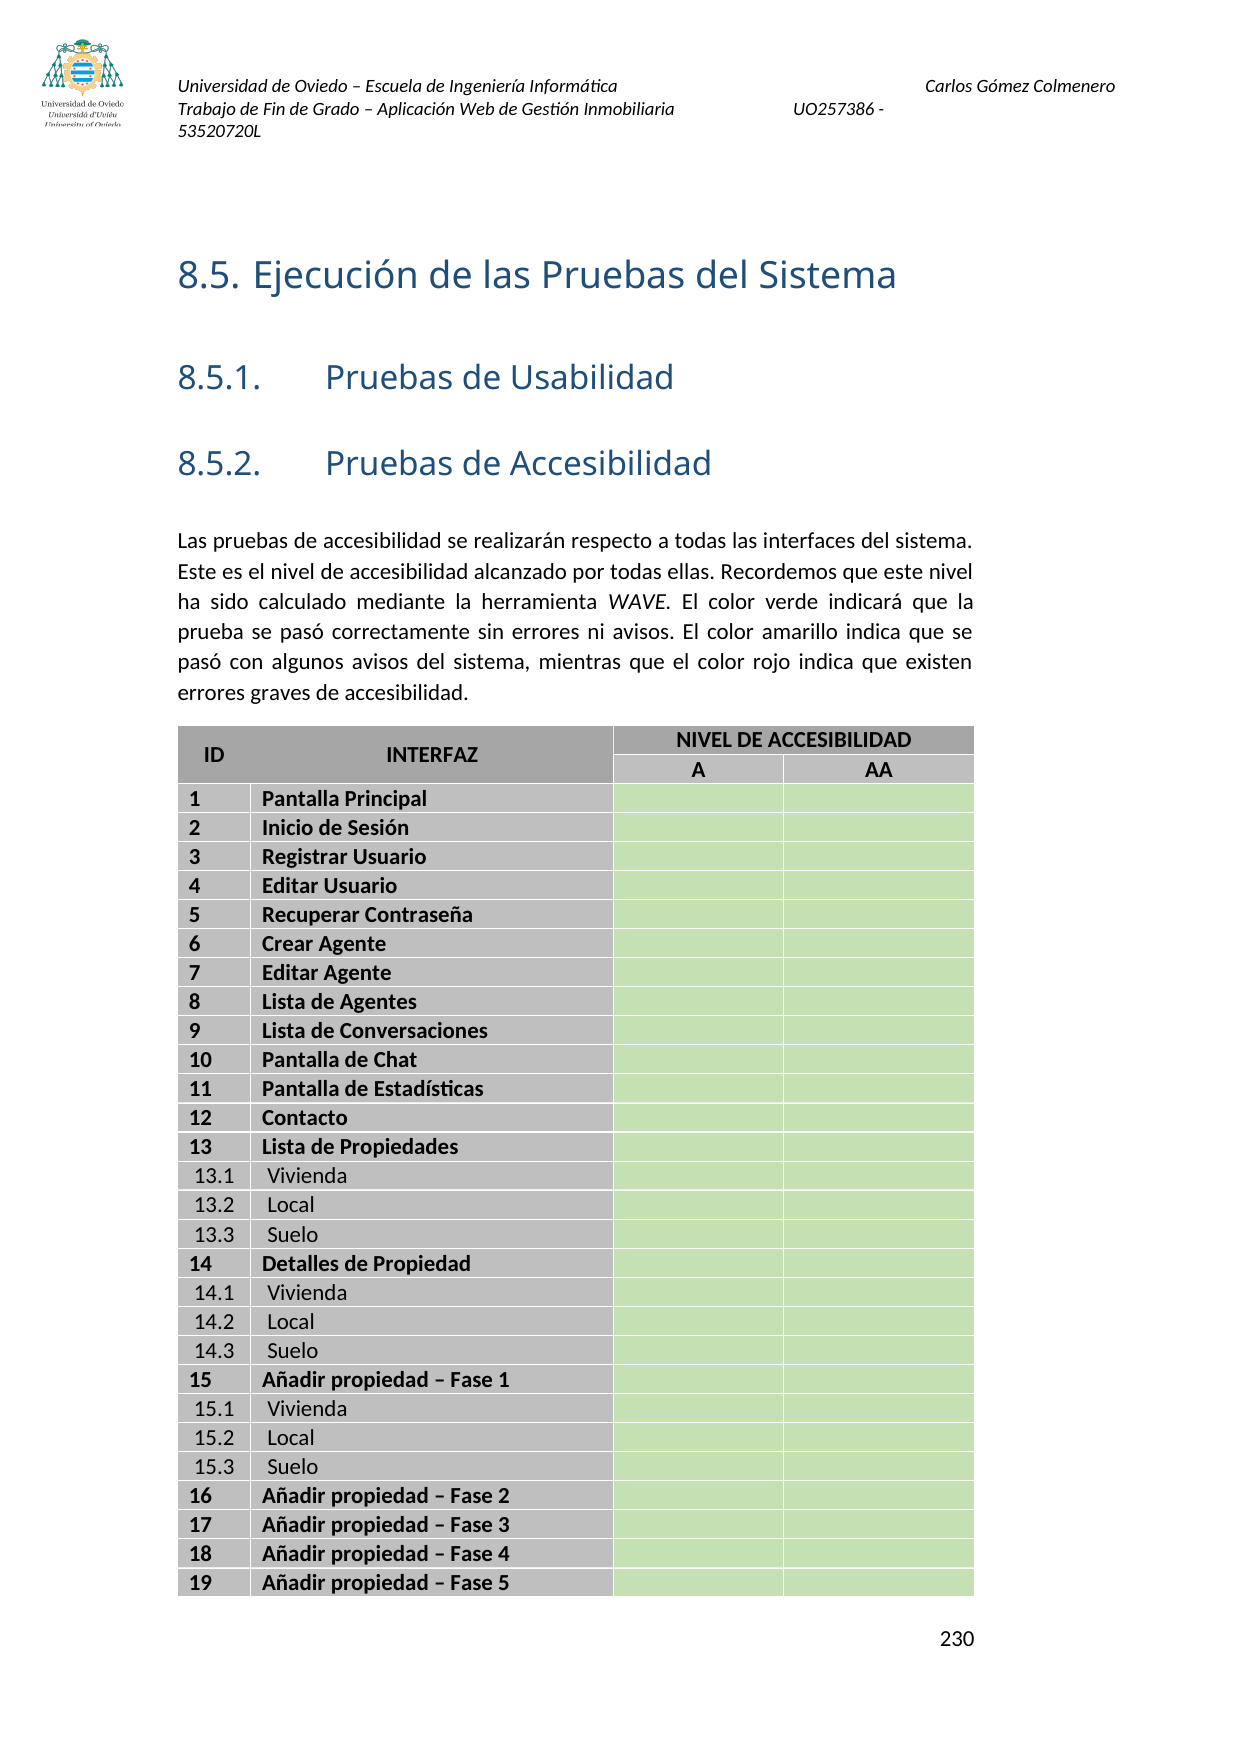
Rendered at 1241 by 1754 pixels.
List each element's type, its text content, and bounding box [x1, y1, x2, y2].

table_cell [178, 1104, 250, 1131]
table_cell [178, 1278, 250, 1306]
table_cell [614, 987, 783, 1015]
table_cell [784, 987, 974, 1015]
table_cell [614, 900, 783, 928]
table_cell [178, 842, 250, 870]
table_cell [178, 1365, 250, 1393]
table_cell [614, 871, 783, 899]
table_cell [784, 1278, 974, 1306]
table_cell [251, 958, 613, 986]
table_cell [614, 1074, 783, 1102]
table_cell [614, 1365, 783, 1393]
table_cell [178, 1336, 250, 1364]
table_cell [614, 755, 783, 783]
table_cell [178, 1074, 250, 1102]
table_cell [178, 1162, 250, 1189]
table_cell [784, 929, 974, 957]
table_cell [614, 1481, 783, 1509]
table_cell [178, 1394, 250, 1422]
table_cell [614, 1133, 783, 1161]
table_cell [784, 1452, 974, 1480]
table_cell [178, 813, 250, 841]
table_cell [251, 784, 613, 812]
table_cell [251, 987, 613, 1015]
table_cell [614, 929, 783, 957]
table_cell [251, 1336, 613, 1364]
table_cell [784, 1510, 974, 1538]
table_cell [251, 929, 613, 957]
subtitle Pruebas de Accesibilidad [177, 440, 974, 486]
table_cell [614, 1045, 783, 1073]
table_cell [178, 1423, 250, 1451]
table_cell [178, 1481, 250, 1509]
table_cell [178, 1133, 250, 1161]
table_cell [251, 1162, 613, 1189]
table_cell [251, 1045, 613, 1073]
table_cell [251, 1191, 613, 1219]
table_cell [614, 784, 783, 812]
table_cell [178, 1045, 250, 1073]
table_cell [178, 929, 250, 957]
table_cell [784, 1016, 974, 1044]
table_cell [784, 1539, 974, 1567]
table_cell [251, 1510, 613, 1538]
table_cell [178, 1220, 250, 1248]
text Las pruebas de accesibilidad se realizarán respecto a todas las interfaces del sistema. Este es el nivel de accesibilidad alcanzado por todas ellas. Recordemos que este nivel ha sido calculado mediante la herramienta WAVE. El color verde indicará que la prueba se pasó correctamente sin errores ni avisos. El color amarillo indica que se pasó con algunos avisos del sistema, mientras que el color rojo indica que existen errores graves de accesibilidad. [177, 527, 974, 706]
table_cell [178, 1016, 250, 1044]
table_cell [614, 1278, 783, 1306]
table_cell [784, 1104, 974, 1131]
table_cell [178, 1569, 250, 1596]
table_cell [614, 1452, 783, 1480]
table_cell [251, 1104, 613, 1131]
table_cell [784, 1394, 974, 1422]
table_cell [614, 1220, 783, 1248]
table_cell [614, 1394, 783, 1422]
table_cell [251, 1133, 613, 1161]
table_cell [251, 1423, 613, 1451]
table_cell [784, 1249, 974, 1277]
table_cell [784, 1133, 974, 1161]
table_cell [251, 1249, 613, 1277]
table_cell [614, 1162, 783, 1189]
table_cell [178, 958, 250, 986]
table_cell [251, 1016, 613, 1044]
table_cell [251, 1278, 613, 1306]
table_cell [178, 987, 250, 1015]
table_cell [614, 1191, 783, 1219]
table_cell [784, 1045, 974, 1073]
picture [36, 38, 124, 126]
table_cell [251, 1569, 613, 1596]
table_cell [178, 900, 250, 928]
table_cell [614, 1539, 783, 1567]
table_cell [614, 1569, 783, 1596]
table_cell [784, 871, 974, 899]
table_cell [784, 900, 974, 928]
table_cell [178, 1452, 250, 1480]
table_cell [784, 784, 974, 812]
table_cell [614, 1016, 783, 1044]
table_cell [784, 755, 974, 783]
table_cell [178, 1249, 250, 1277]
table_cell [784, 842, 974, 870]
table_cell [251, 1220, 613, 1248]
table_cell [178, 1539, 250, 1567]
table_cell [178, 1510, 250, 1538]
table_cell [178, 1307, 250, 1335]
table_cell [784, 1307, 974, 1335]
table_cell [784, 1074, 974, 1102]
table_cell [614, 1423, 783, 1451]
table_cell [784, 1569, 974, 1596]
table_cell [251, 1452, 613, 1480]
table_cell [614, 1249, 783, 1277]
subtitle Pruebas de Usabilidad [177, 354, 974, 399]
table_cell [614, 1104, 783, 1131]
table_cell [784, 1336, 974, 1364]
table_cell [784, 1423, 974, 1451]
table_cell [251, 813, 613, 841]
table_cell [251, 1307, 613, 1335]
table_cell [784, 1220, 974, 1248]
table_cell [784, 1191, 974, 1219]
subtitle Ejecución de las Pruebas del Sistema [177, 249, 974, 300]
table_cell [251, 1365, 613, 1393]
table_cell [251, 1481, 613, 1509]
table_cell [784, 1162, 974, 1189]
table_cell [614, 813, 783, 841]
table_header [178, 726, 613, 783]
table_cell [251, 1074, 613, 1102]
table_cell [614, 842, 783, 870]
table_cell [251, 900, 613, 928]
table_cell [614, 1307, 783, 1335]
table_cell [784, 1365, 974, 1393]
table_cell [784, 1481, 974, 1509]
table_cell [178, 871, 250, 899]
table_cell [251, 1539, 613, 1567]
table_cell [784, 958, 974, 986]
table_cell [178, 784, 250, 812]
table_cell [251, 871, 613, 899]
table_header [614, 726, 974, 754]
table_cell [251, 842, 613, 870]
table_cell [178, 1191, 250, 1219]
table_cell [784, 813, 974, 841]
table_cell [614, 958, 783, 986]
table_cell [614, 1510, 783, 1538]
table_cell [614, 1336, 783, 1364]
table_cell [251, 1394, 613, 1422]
